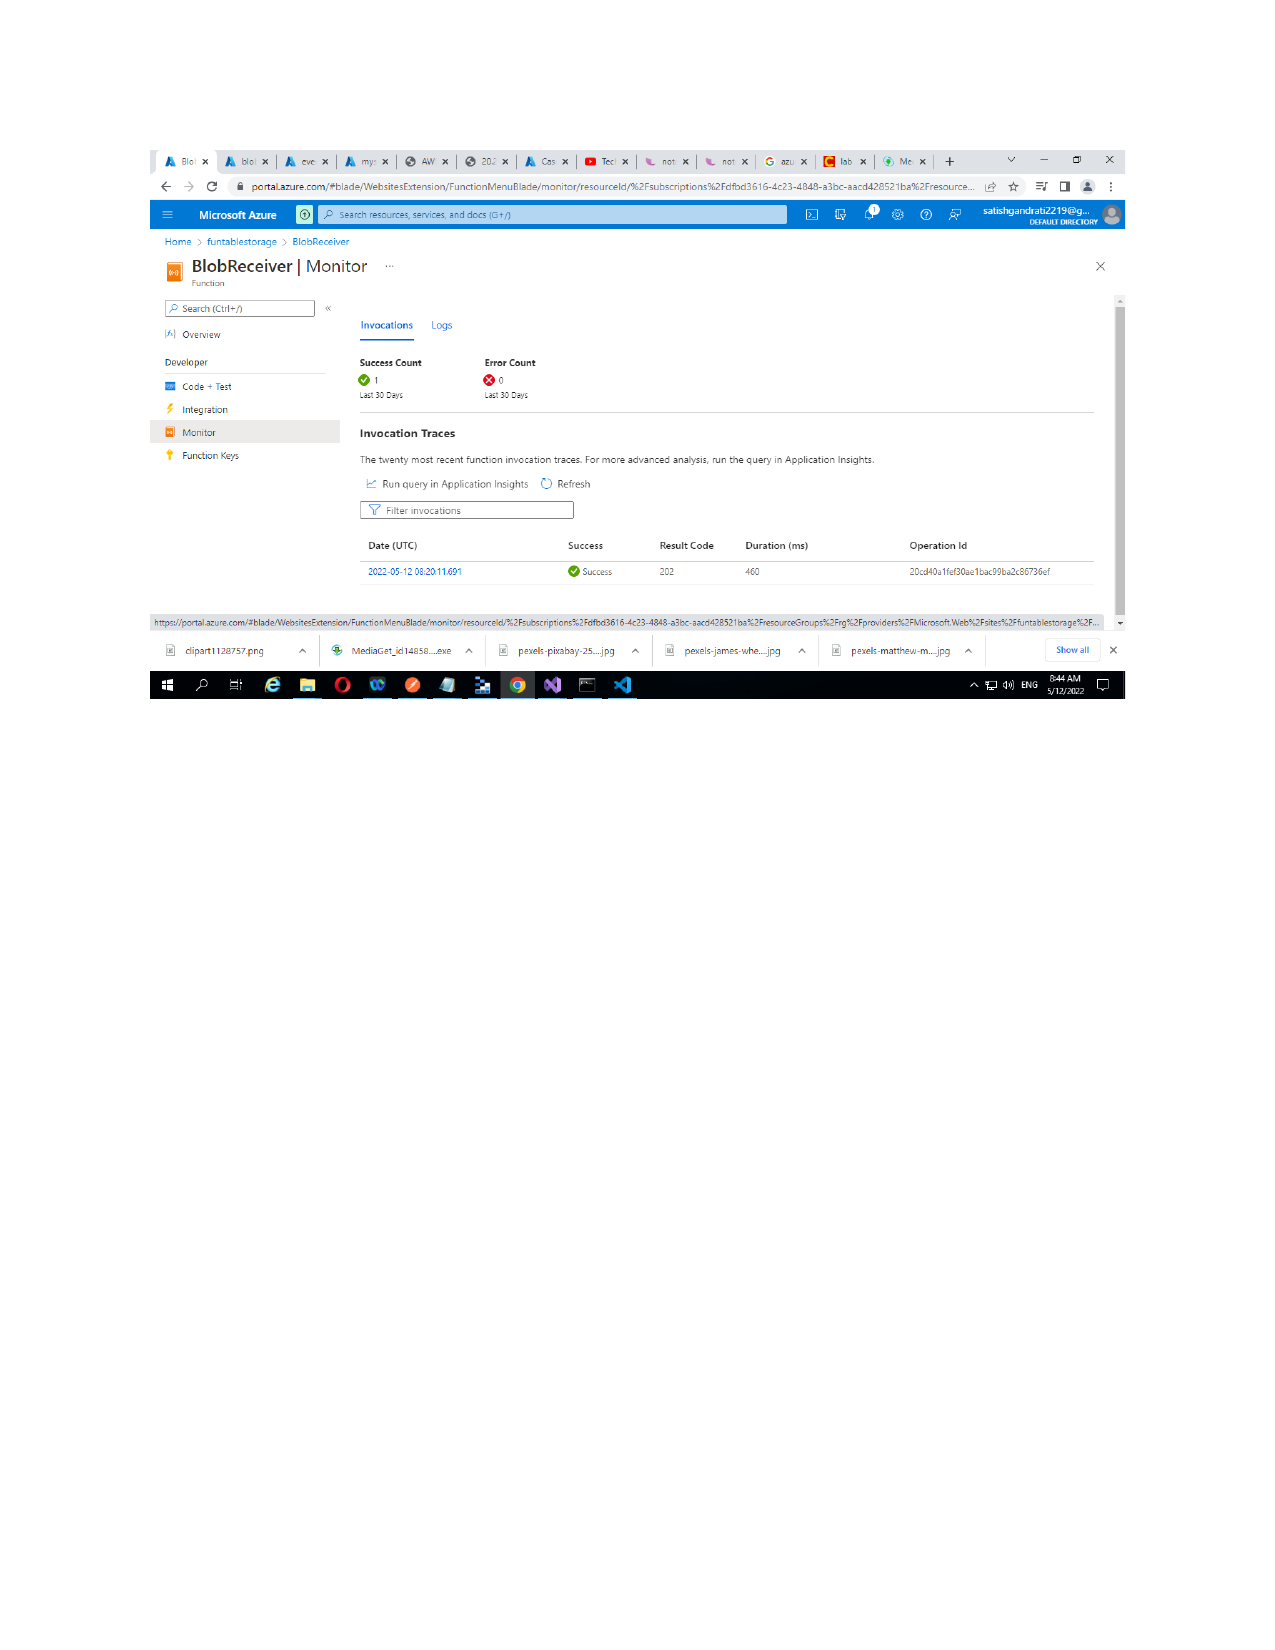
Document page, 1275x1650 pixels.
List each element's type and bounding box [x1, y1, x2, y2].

picture [150, 150, 1125, 699]
